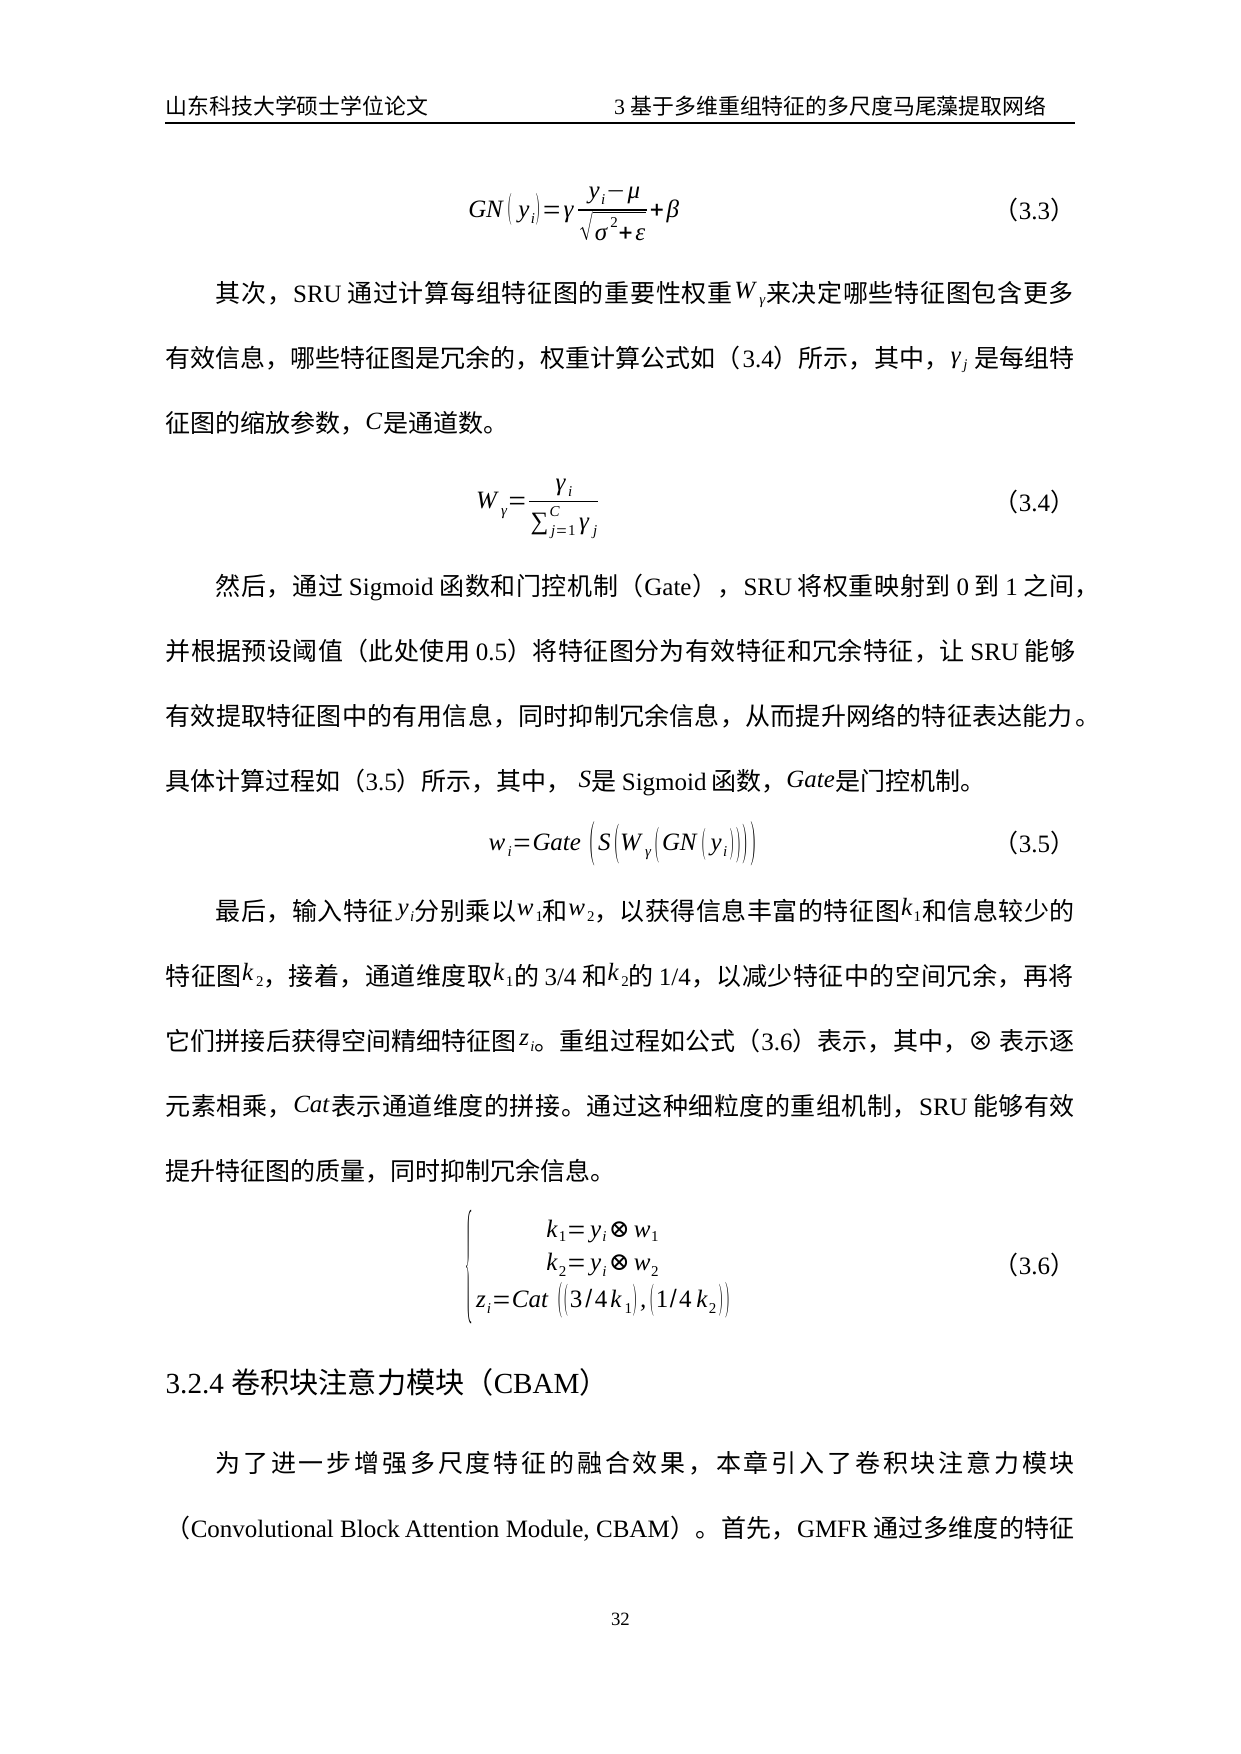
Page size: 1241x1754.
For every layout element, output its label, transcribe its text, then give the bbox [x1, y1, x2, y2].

list 其次，SRU通过计算每组特征图的重要性权重来决定哪些特征图包含更多有效信息，哪些特征图是冗余的，权重计算公式如（3.4）所示，其中， 是每组特征图的缩放参数，是通道数。 [165, 259, 1075, 454]
list （3.5） [165, 812, 1075, 877]
list 然后，通过Sigmoid函数和门控机制（Gate），SRU将权重映射到0到1之间，并根据预设阈值（此处使用0.5）将特征图分为有效特征和冗余特征，让SRU能够有效提取特征图中的有用信息，同时抑制冗余信息，从而提升网络的特征表达能力。具体计算过程如（3.5）所示，其中， 是Sigmoid函数，是门控机制。 [165, 552, 1075, 812]
list 最后，输入特征分别乘以和，以获得信息丰富的特征图和信息较少的特征图，接着，通道维度取的3/4和的1/4，以减少特征中的空间冗余，再将它们拼接后获得空间精细特征图。重组过程如公式（3.6）表示，其中，⊗ 表示逐元素相乘，表示通道维度的拼接。通过这种细粒度的重组机制，SRU能够有效提升特征图的质量，同时抑制冗余信息。 [165, 877, 1075, 1202]
list 3.2.4 卷积块注意力模块（CBAM） [165, 1348, 1075, 1413]
list （3.6） [165, 1202, 1075, 1332]
text （3.3） [165, 162, 1075, 259]
list （3.4） [165, 454, 1075, 552]
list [165, 1429, 1075, 1559]
